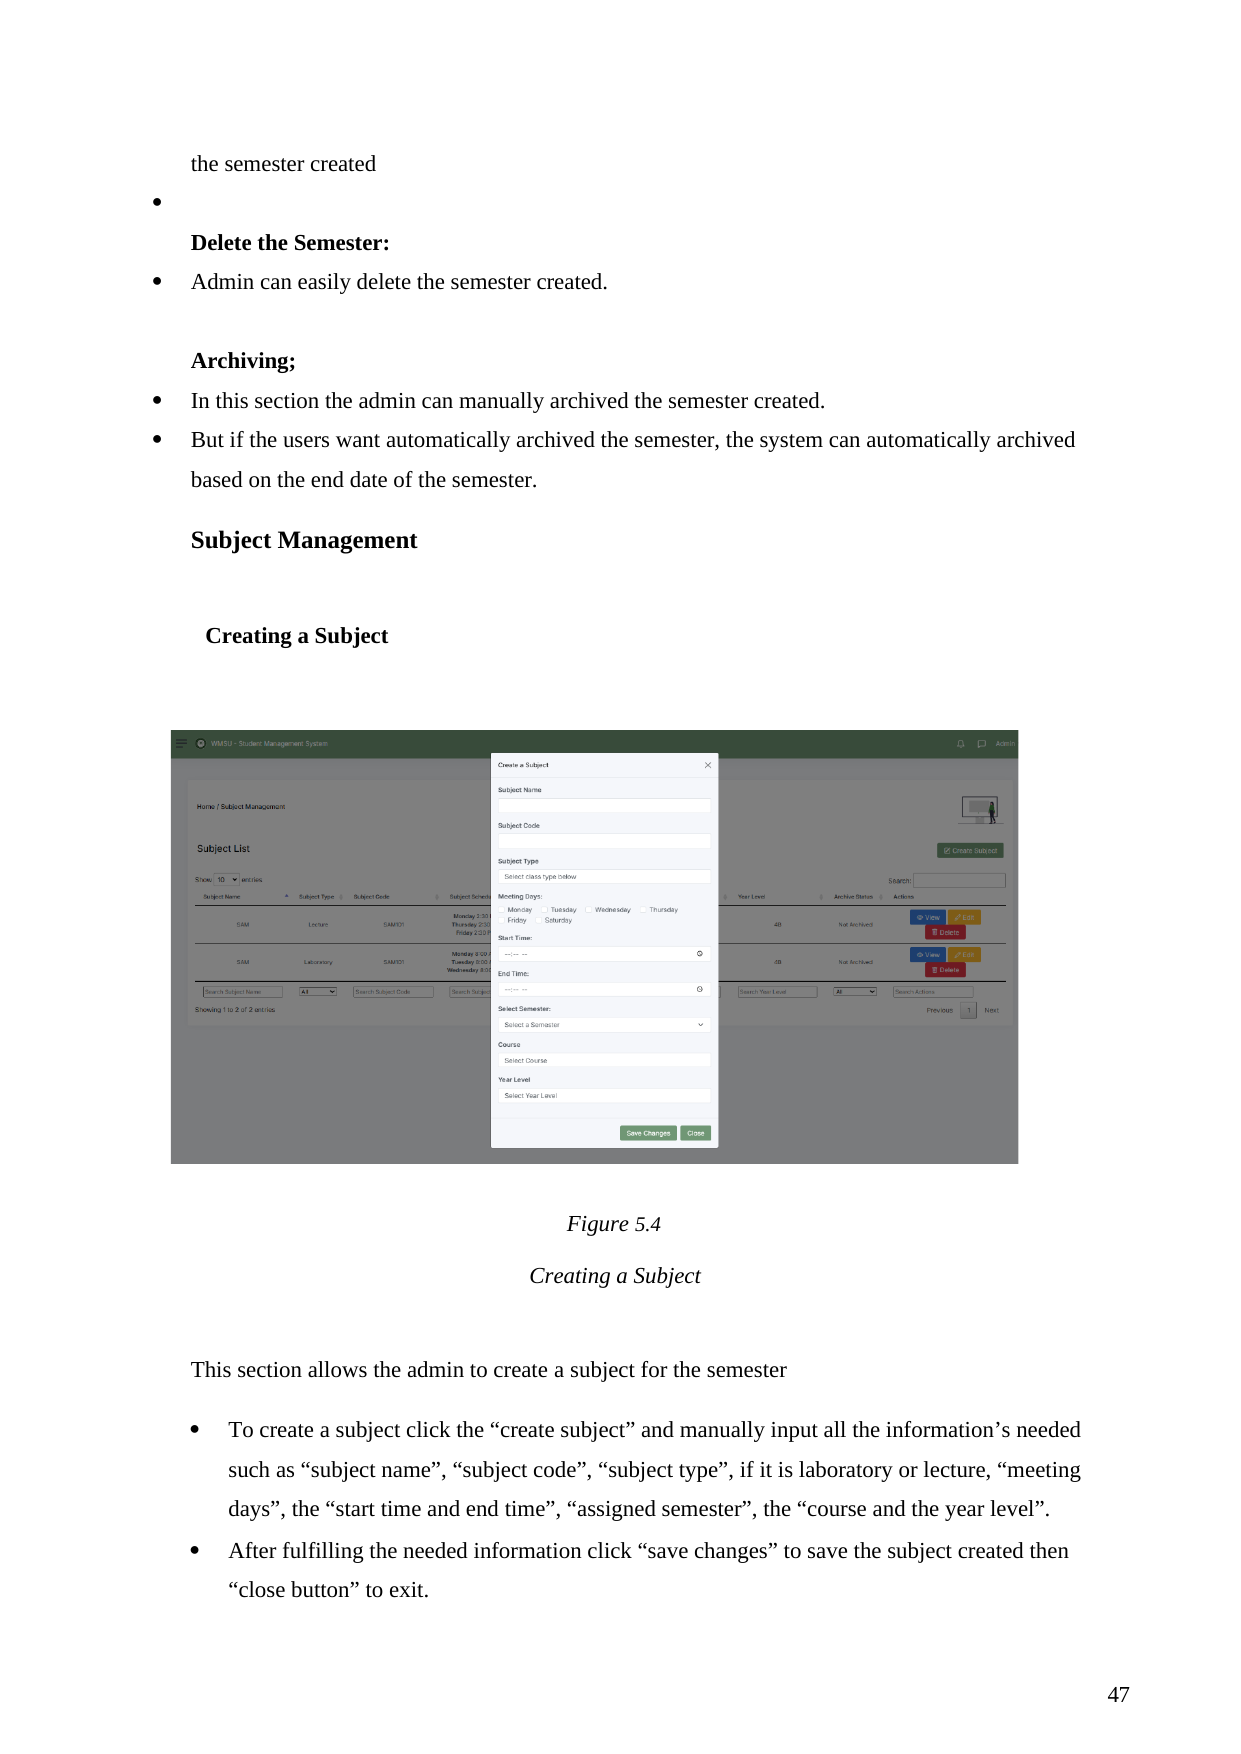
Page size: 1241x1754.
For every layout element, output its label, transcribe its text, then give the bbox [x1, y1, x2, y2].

picture [170, 730, 1019, 1164]
text Subject Management [191, 525, 1188, 554]
subtitle Creating a Subject [205, 623, 1114, 649]
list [153, 150, 1114, 176]
list In this section the admin can manually archived the semester created. [153, 387, 1114, 413]
text Delete the Semester: [191, 229, 1114, 255]
list But if the users want automatically archived the semester, the system can automatically archived based on the end date of the semester. [153, 426, 1114, 492]
text Figure 5.4 [492, 1164, 740, 1236]
text Archiving; [191, 347, 1114, 374]
list To create a subject click the “create subject” and manually input all the information’s needed such as “subject name”, “subject code”, “subject type”, if it is laboratory or lecture, “meeting days”, the “start time and end time”, “assigned semester”, the “course and the year level”. [191, 1416, 1114, 1521]
list After fulfilling the needed information click “save changes” to save the subject created then “close button” to exit. [191, 1537, 1114, 1602]
list Admin can easily delete the semester created. [153, 268, 1114, 295]
text Creating a Subject [492, 1262, 740, 1288]
text This section allows the admin to create a subject for the semester [191, 1356, 1114, 1382]
